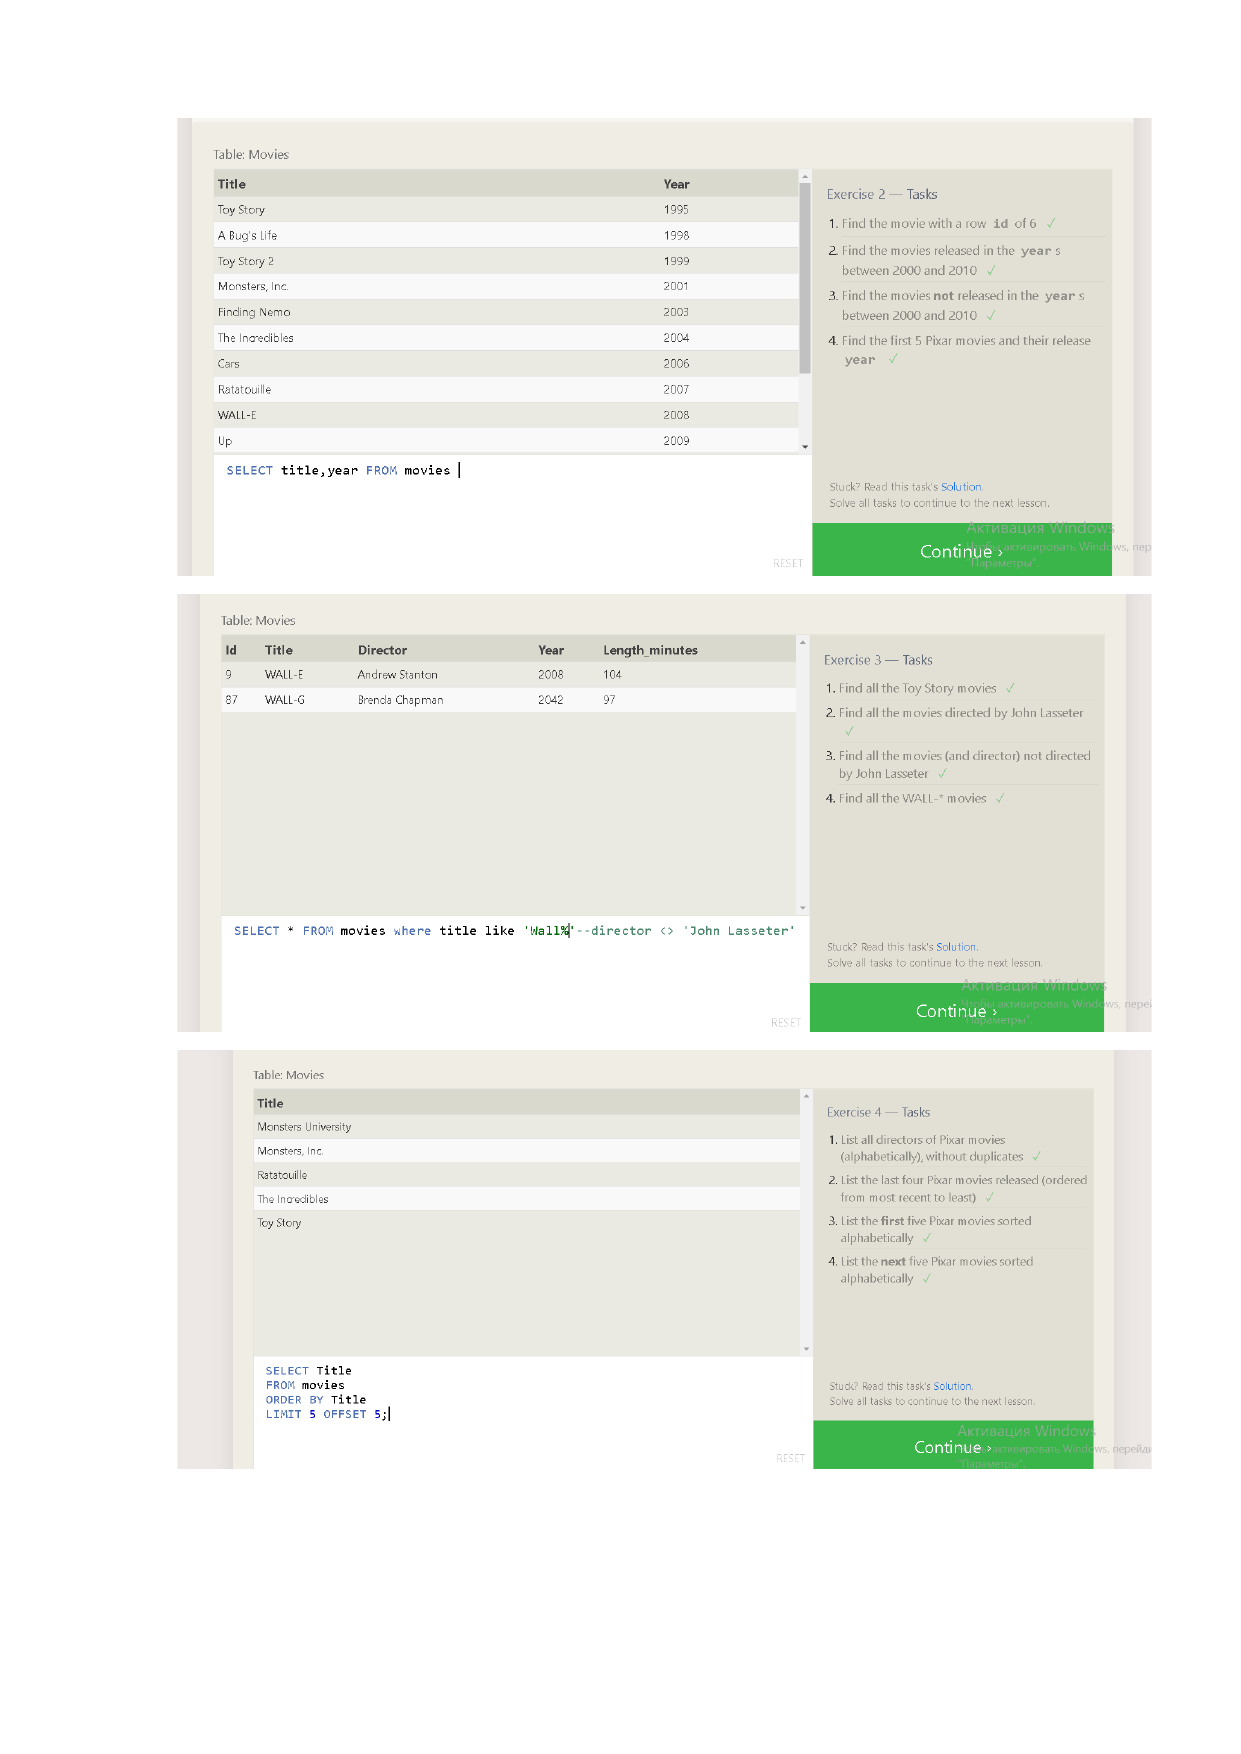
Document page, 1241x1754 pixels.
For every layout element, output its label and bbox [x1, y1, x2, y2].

picture [177, 594, 1152, 1032]
picture [177, 1050, 1152, 1469]
picture [177, 118, 1152, 576]
